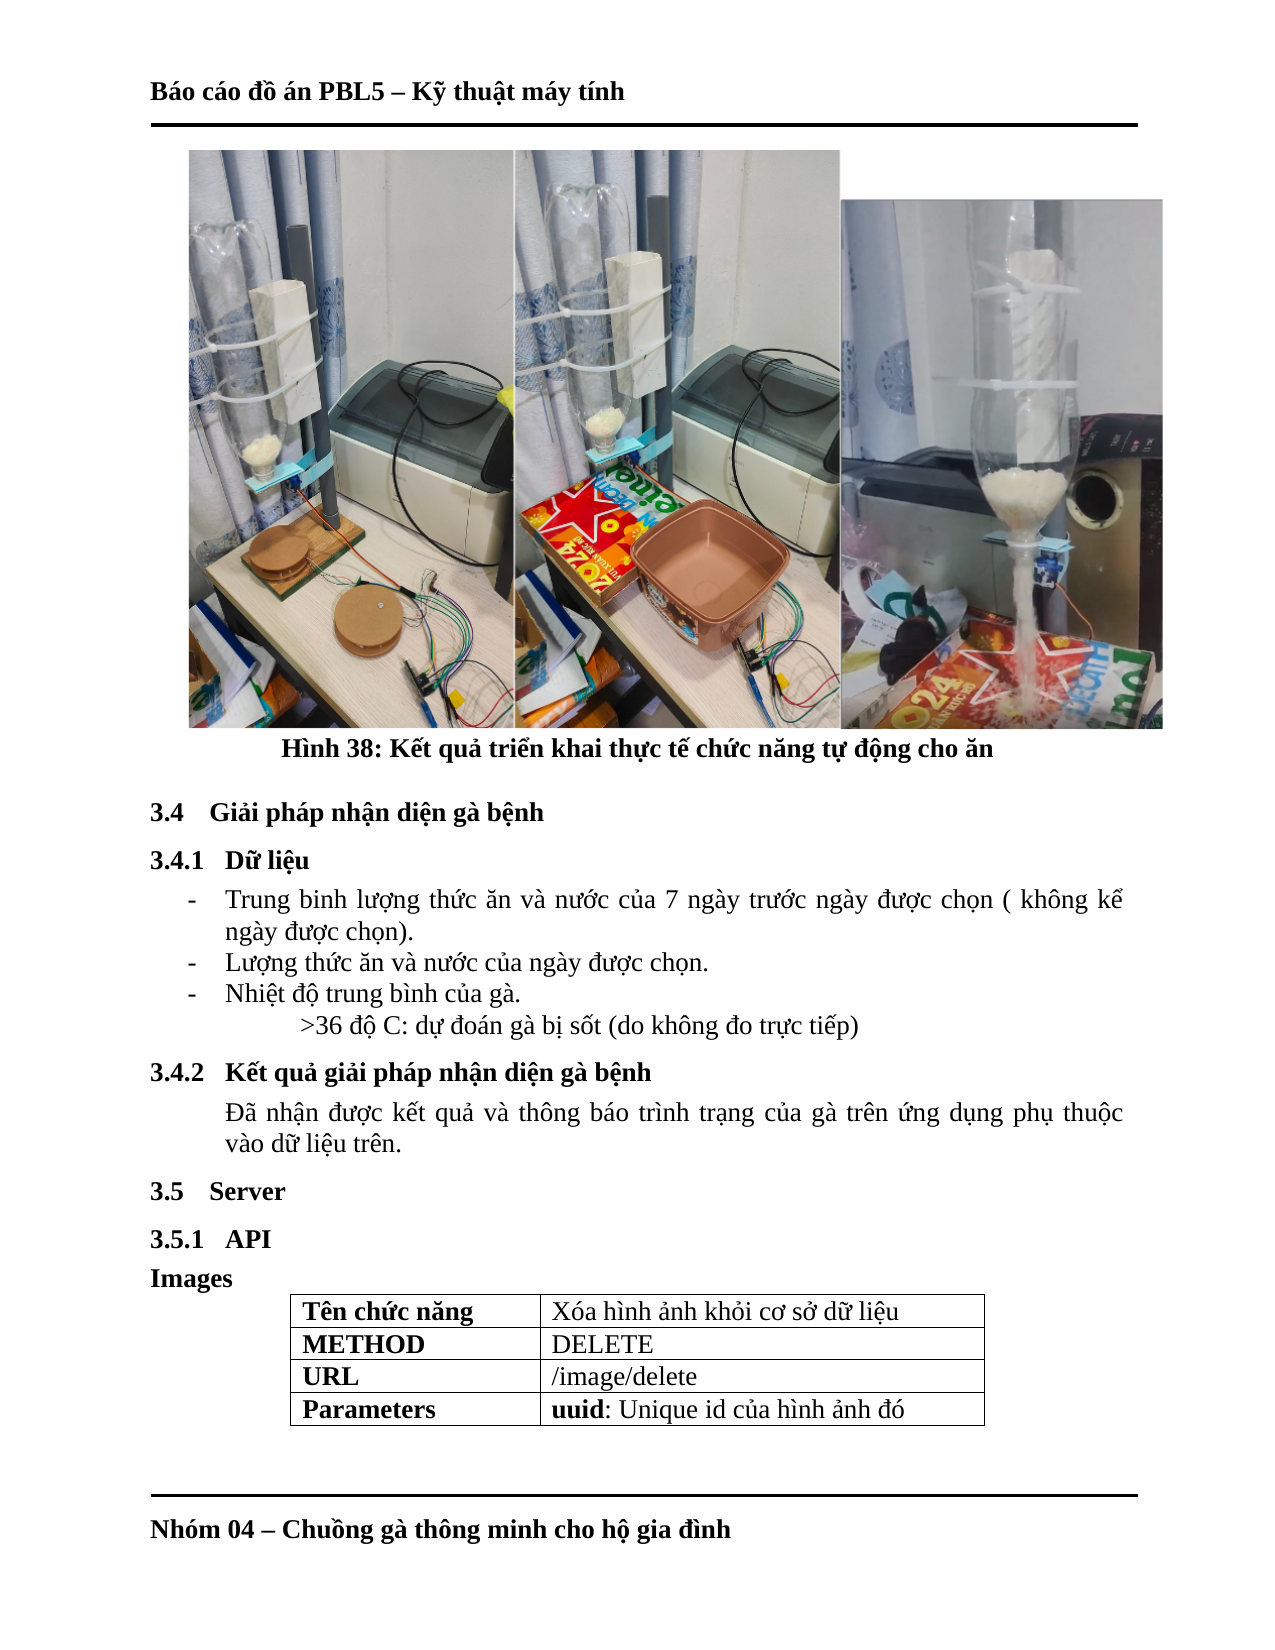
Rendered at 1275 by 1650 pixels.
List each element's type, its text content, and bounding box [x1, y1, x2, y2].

subtitle Dữ liệu [150, 844, 1125, 875]
list Trung binh lượng thức ăn và nước của 7 ngày trước ngày được chọn ( không kể ngày được chọn). [187, 884, 1125, 946]
list Nhiệt độ trung bình của gà. [187, 977, 1125, 1008]
text Images [150, 1262, 1125, 1293]
table_header Tên chức năng [291, 1295, 540, 1327]
table_header Xóa hình ảnh khỏi cơ sở dữ liệu [541, 1295, 984, 1327]
subtitle Kết quả giải pháp nhận diện gà bệnh [150, 1057, 1125, 1088]
table_cell Parameters [291, 1393, 540, 1425]
list Đã nhận được kết quả và thông báo trình trạng của gà trên ứng dụng phụ thuộc vào dữ liệu trên. [225, 1096, 1125, 1158]
text Hình 38: Kết quả triển khai thực tế chức năng tự động cho ăn [150, 732, 1125, 763]
subtitle API [150, 1223, 1125, 1254]
text >36 độ C: dự đoán gà bị sốt (do không đo trực tiếp) [300, 1009, 1125, 1040]
table_cell /image/delete [541, 1360, 984, 1392]
table_cell METHOD [291, 1328, 540, 1359]
table_cell DELETE [541, 1328, 984, 1359]
table_cell URL [291, 1360, 540, 1392]
list Lượng thức ăn và nước của ngày được chọn. [187, 946, 1125, 977]
picture [187, 150, 1163, 732]
subtitle Giải pháp nhận diện gà bệnh [150, 796, 1125, 827]
subtitle Server [150, 1175, 1125, 1206]
table_cell uuid: Unique id của hình ảnh đó [541, 1393, 984, 1425]
